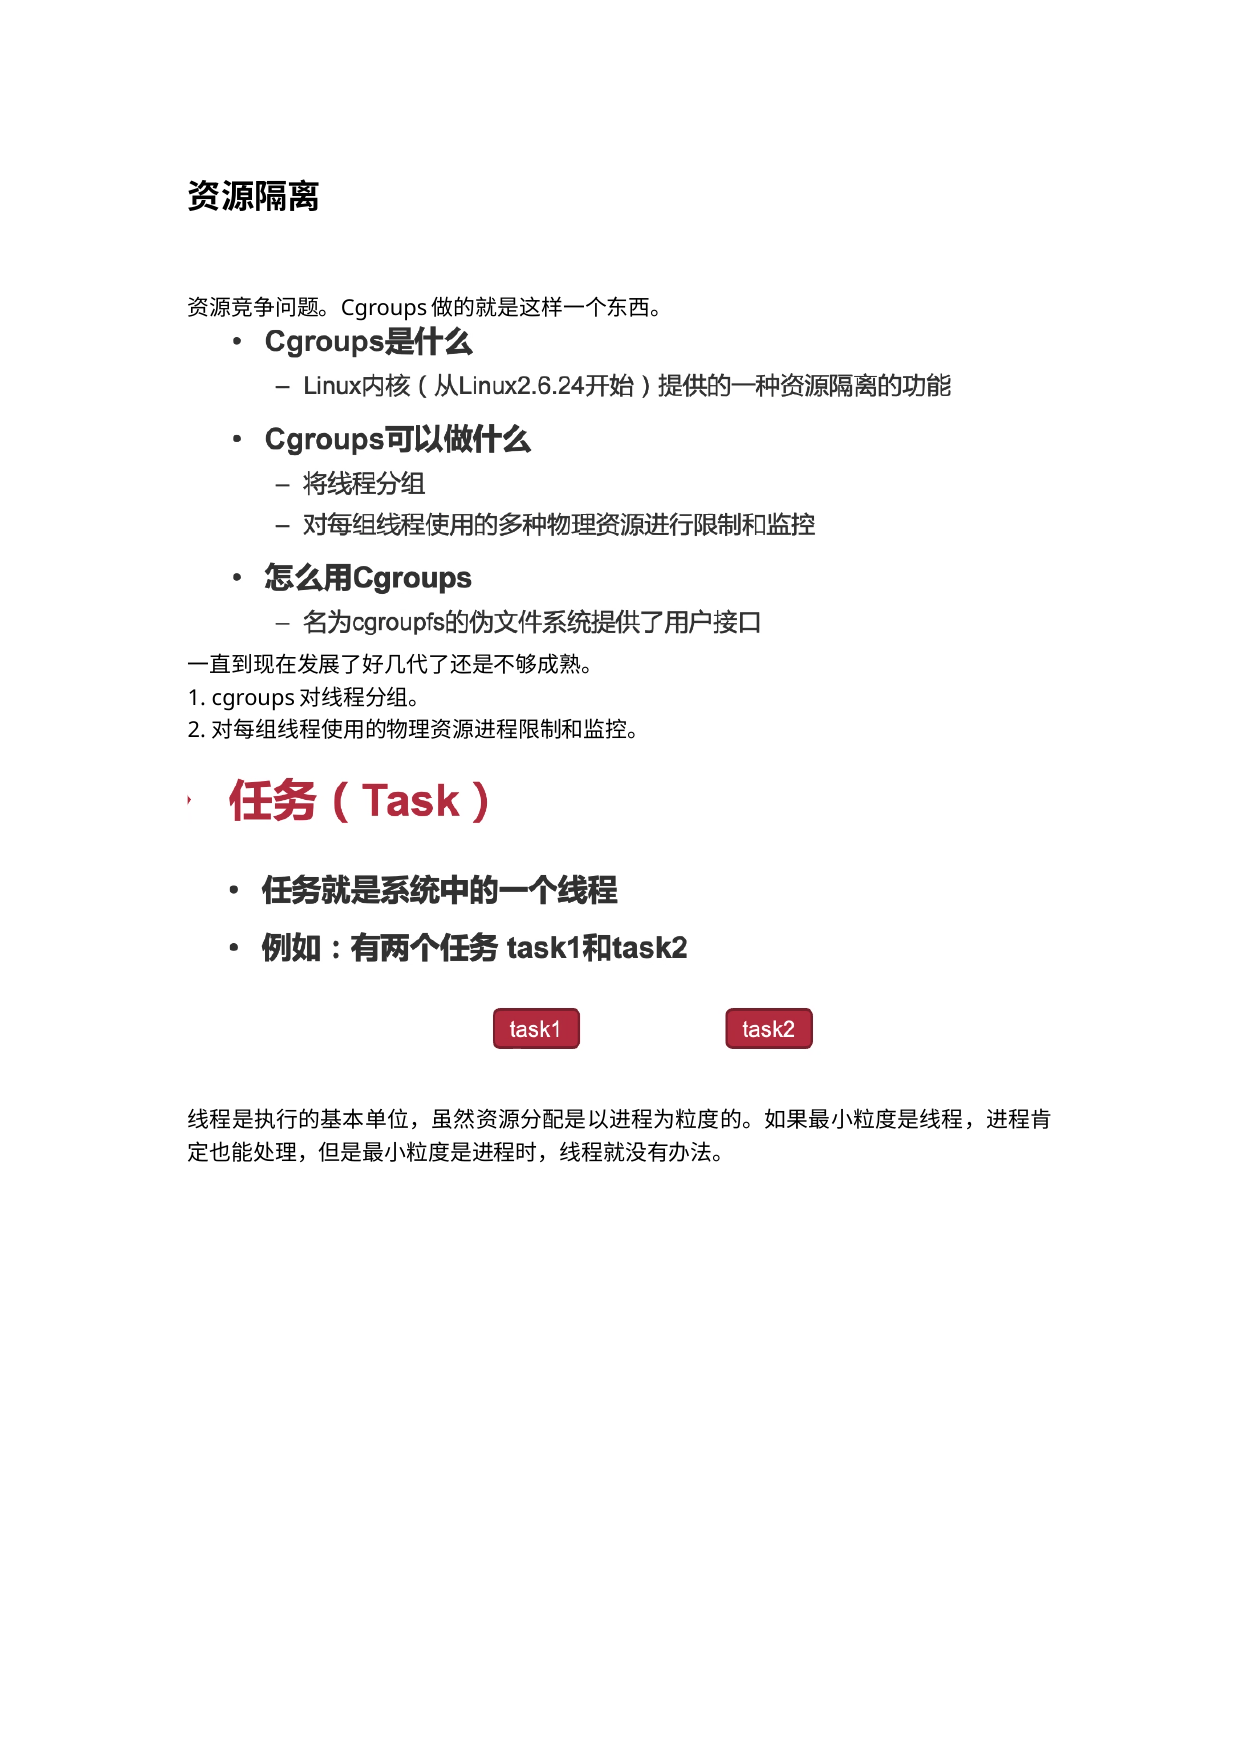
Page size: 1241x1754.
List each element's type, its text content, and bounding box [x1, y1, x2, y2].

picture [187, 321, 1053, 643]
text 一直到现在发展了好几代了还是不够成熟。 [187, 647, 1053, 679]
text 1. cgroups对线程分组。 [187, 679, 1053, 712]
text 资源竞争问题。Cgroups做的就是这样一个东西。 [187, 289, 1053, 321]
picture [187, 776, 1053, 1071]
text 线程是执行的基本单位，虽然资源分配是以进程为粒度的。如果最小粒度是线程，进程肯定也能处理，但是最小粒度是进程时，线程就没有办法。 [187, 1102, 1053, 1167]
subtitle 资源隔离 [187, 162, 1053, 227]
text 2. 对每组线程使用的物理资源进程限制和监控。 [187, 712, 1053, 744]
